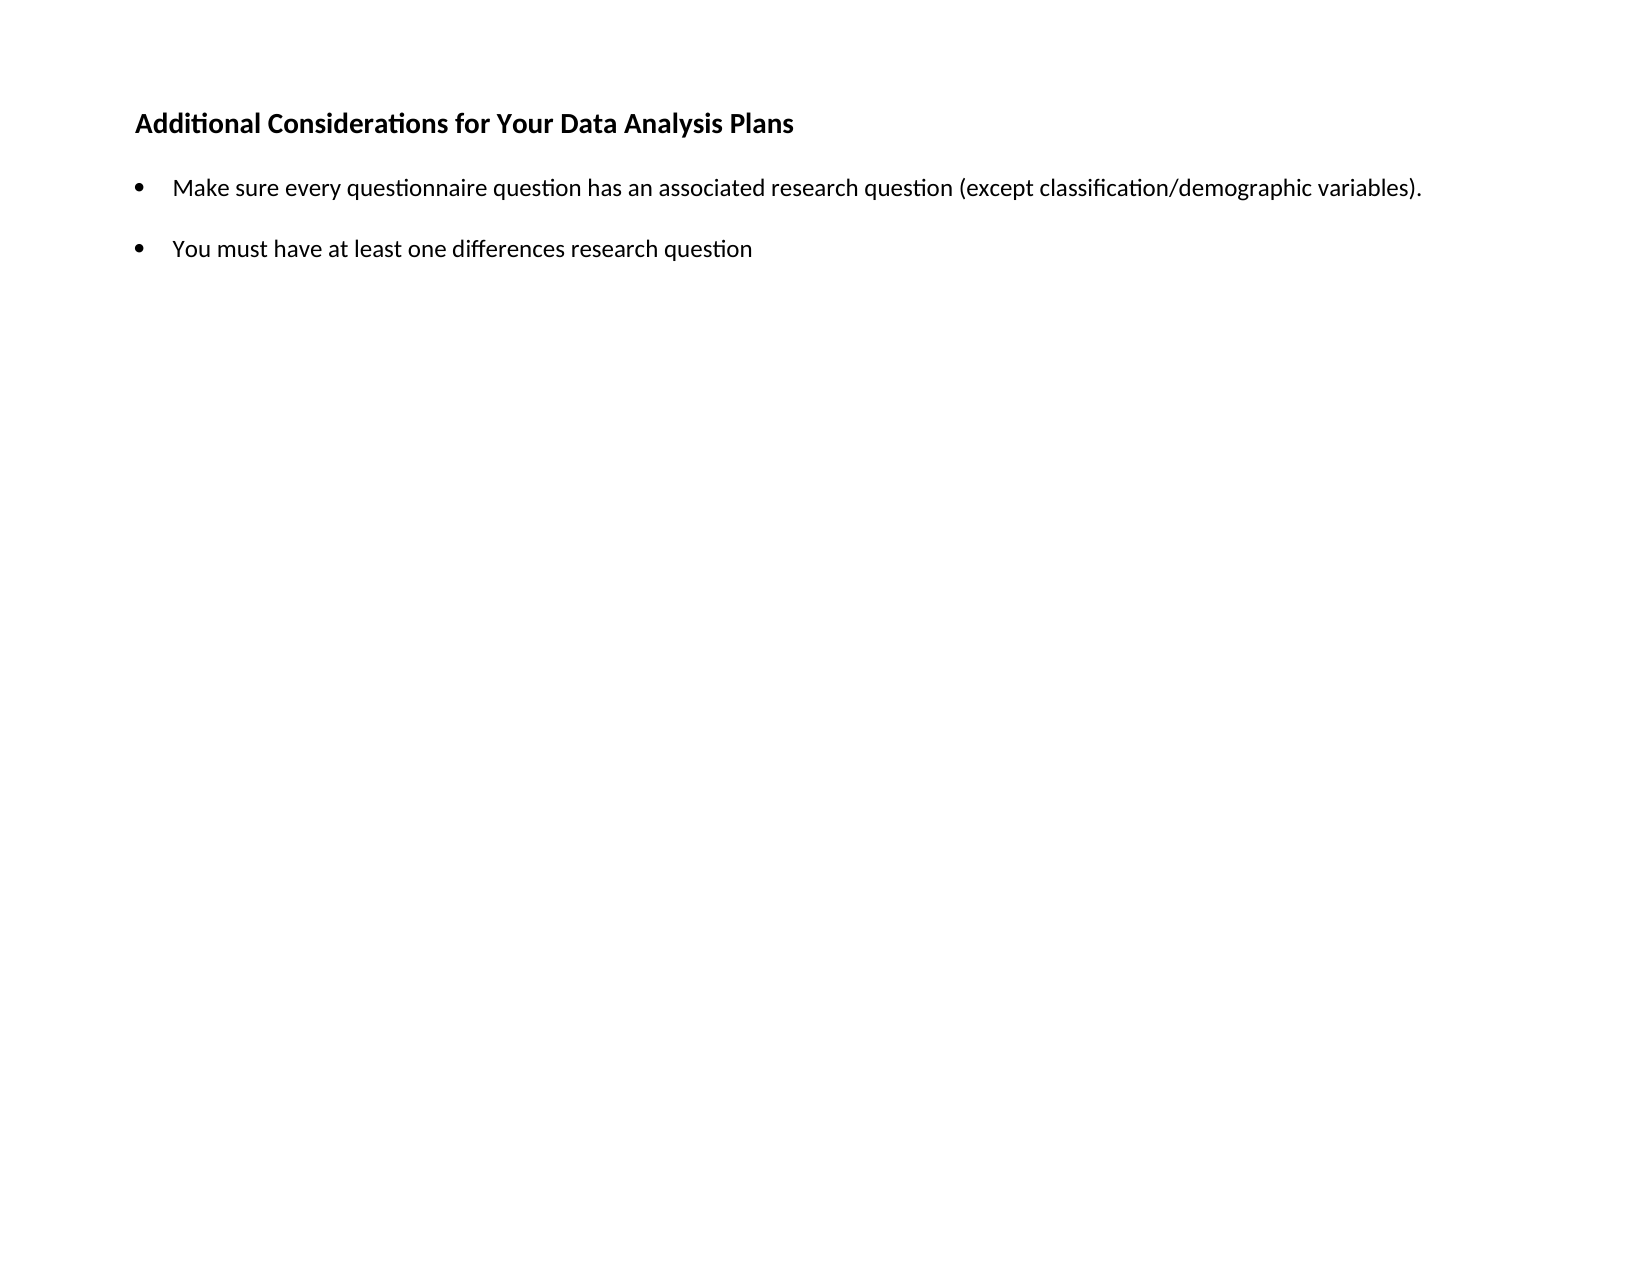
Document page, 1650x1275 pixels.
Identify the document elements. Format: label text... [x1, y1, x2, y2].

text Additional Considerations for Your Data Analysis Plans [135, 106, 1515, 141]
list You must have at least one differences research question [135, 233, 1515, 263]
list Make sure every questionnaire question has an associated research question (except classification/demographic variables). [135, 172, 1515, 202]
